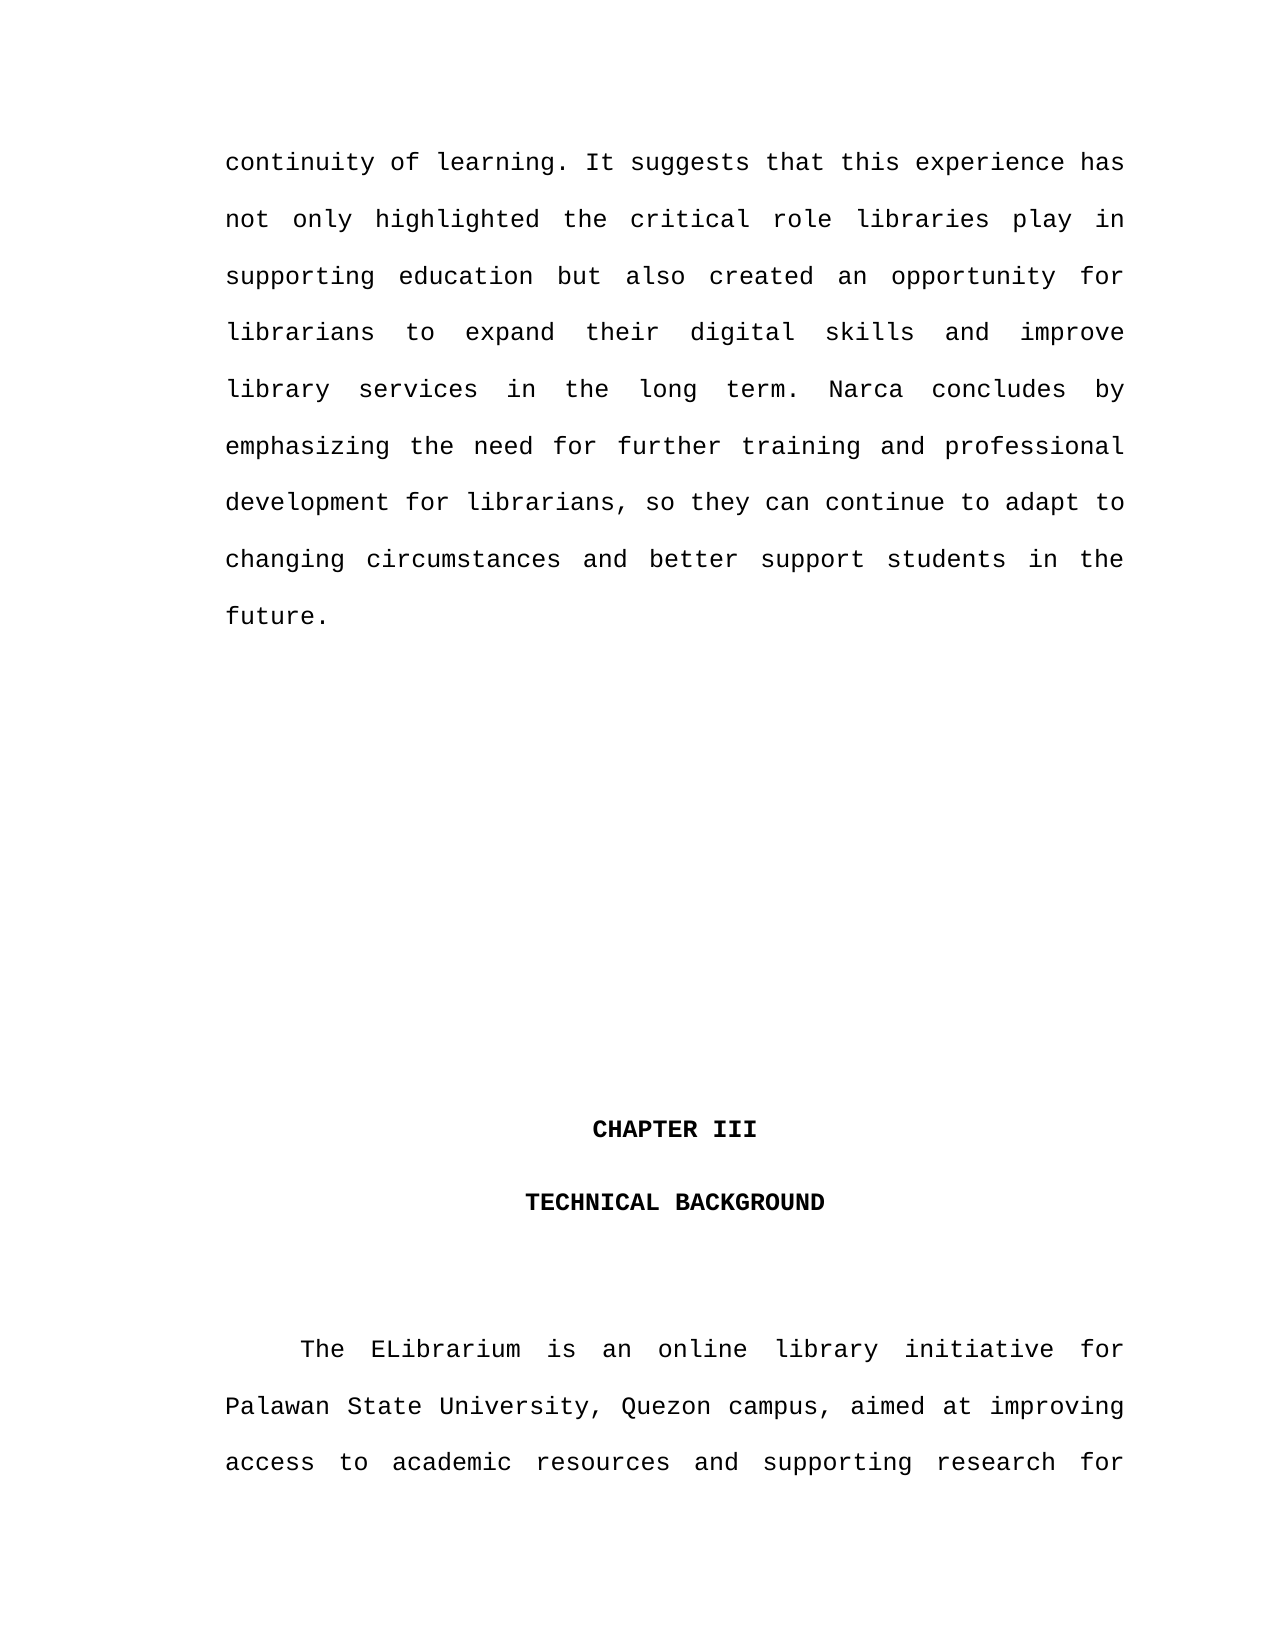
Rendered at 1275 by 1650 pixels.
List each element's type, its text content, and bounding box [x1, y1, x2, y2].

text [225, 150, 1125, 632]
text CHAPTER III [225, 1117, 1125, 1145]
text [225, 1337, 1125, 1478]
text TECHNICAL BACKGROUND [225, 1190, 1125, 1218]
